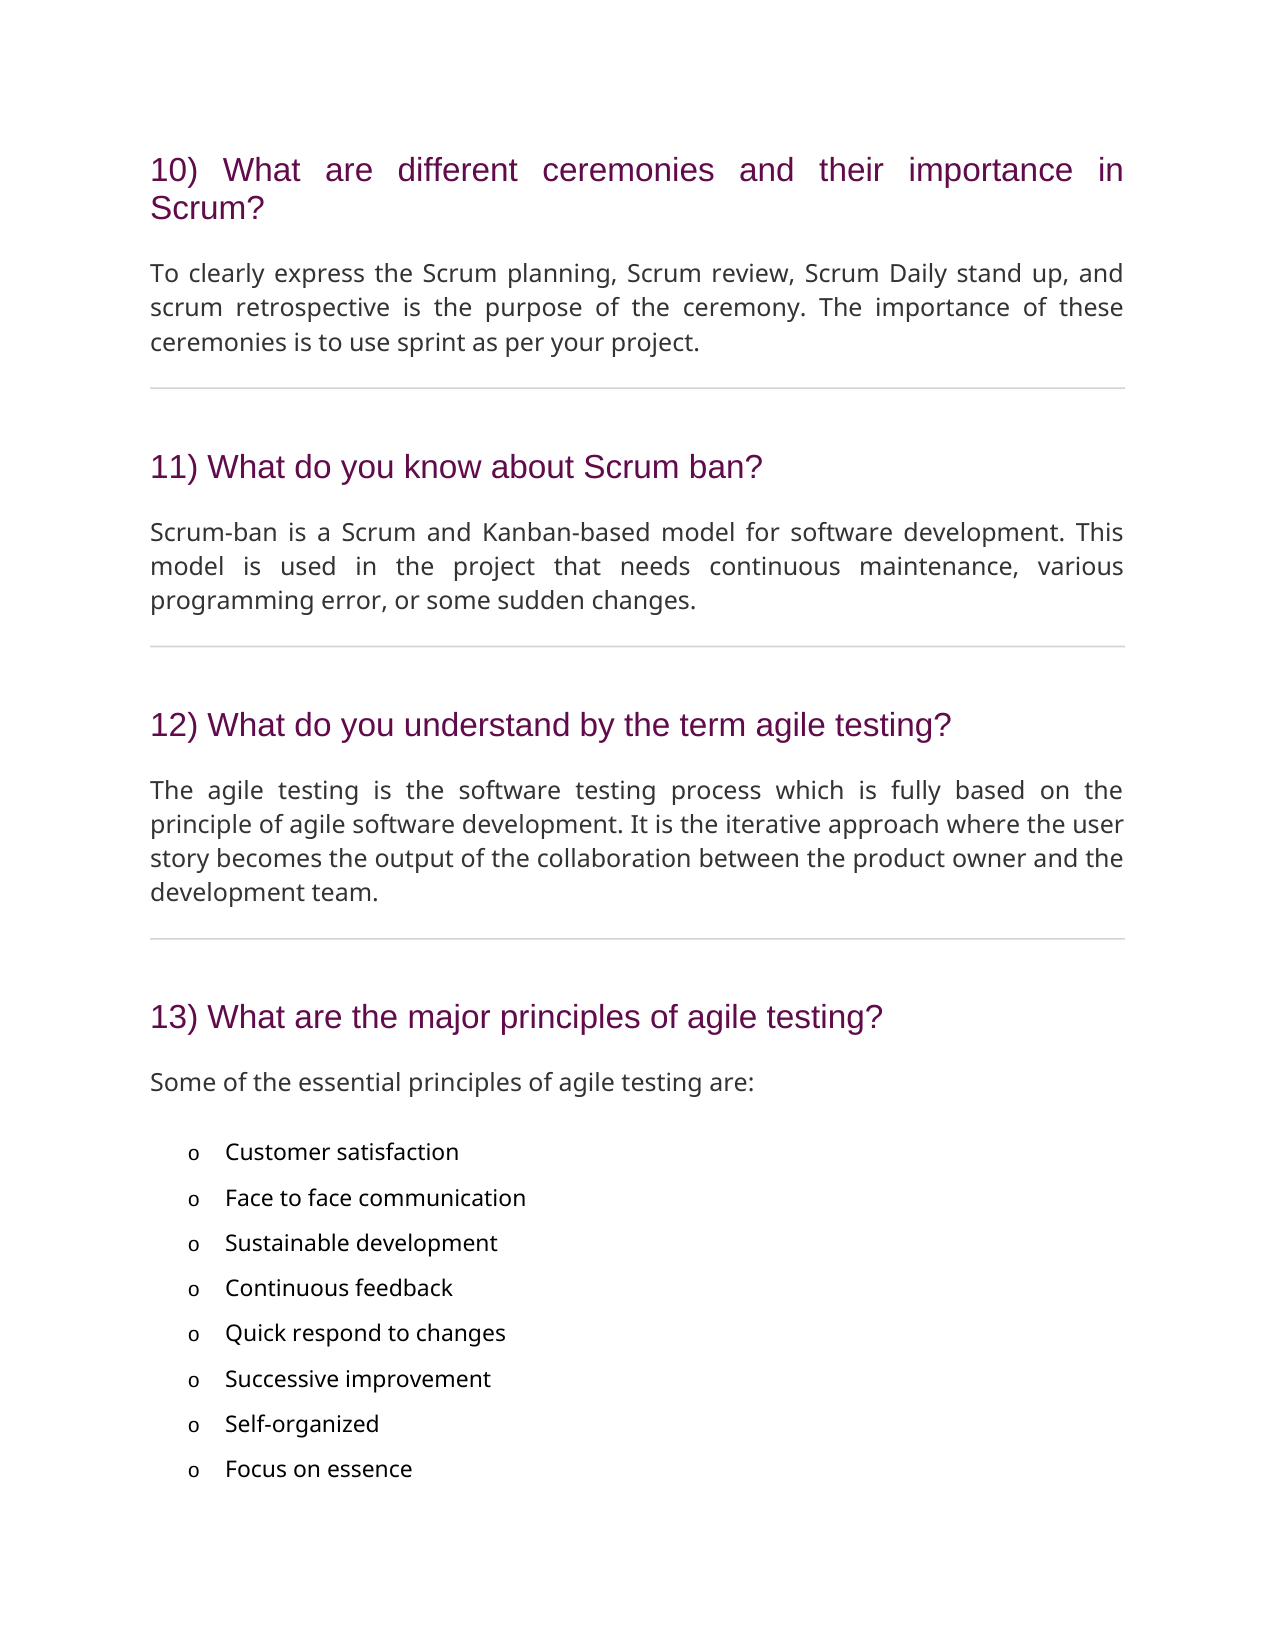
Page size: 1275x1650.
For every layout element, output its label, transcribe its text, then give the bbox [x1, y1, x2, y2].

text Some of the essential principles of agile testing are: [150, 1065, 1125, 1099]
text The agile testing is the software testing process which is fully based on the principle of agile software development. It is the iterative approach where the user story becomes the output of the collaboration between the product owner and the development team. [150, 773, 1125, 909]
list Successive improvement [187, 1355, 1125, 1394]
list Self-organized [187, 1400, 1125, 1439]
list Sustainable development [187, 1219, 1125, 1258]
subtitle 11) What do you know about Scrum ban? [150, 447, 1125, 485]
list Quick respond to changes [187, 1309, 1125, 1349]
text To clearly express the Scrum planning, Scrum review, Scrum Daily stand up, and scrum retrospective is the purpose of the ceremony. The importance of these ceremonies is to use sprint as per your project. [150, 256, 1125, 358]
list Focus on essence [187, 1446, 1125, 1484]
subtitle 13) What are the major principles of agile testing? [150, 997, 1125, 1036]
list Face to face communication [187, 1174, 1125, 1213]
list Customer satisfaction [187, 1128, 1125, 1167]
subtitle 12) What do you understand by the term agile testing? [150, 705, 1125, 743]
text Scrum-ban is a Scrum and Kanban-based model for software development. This model is used in the project that needs continuous maintenance, various programming error, or some sudden changes. [150, 514, 1125, 617]
list Continuous feedback [187, 1264, 1125, 1303]
subtitle 10) What are different ceremonies and their importance in Scrum? [150, 150, 1125, 227]
